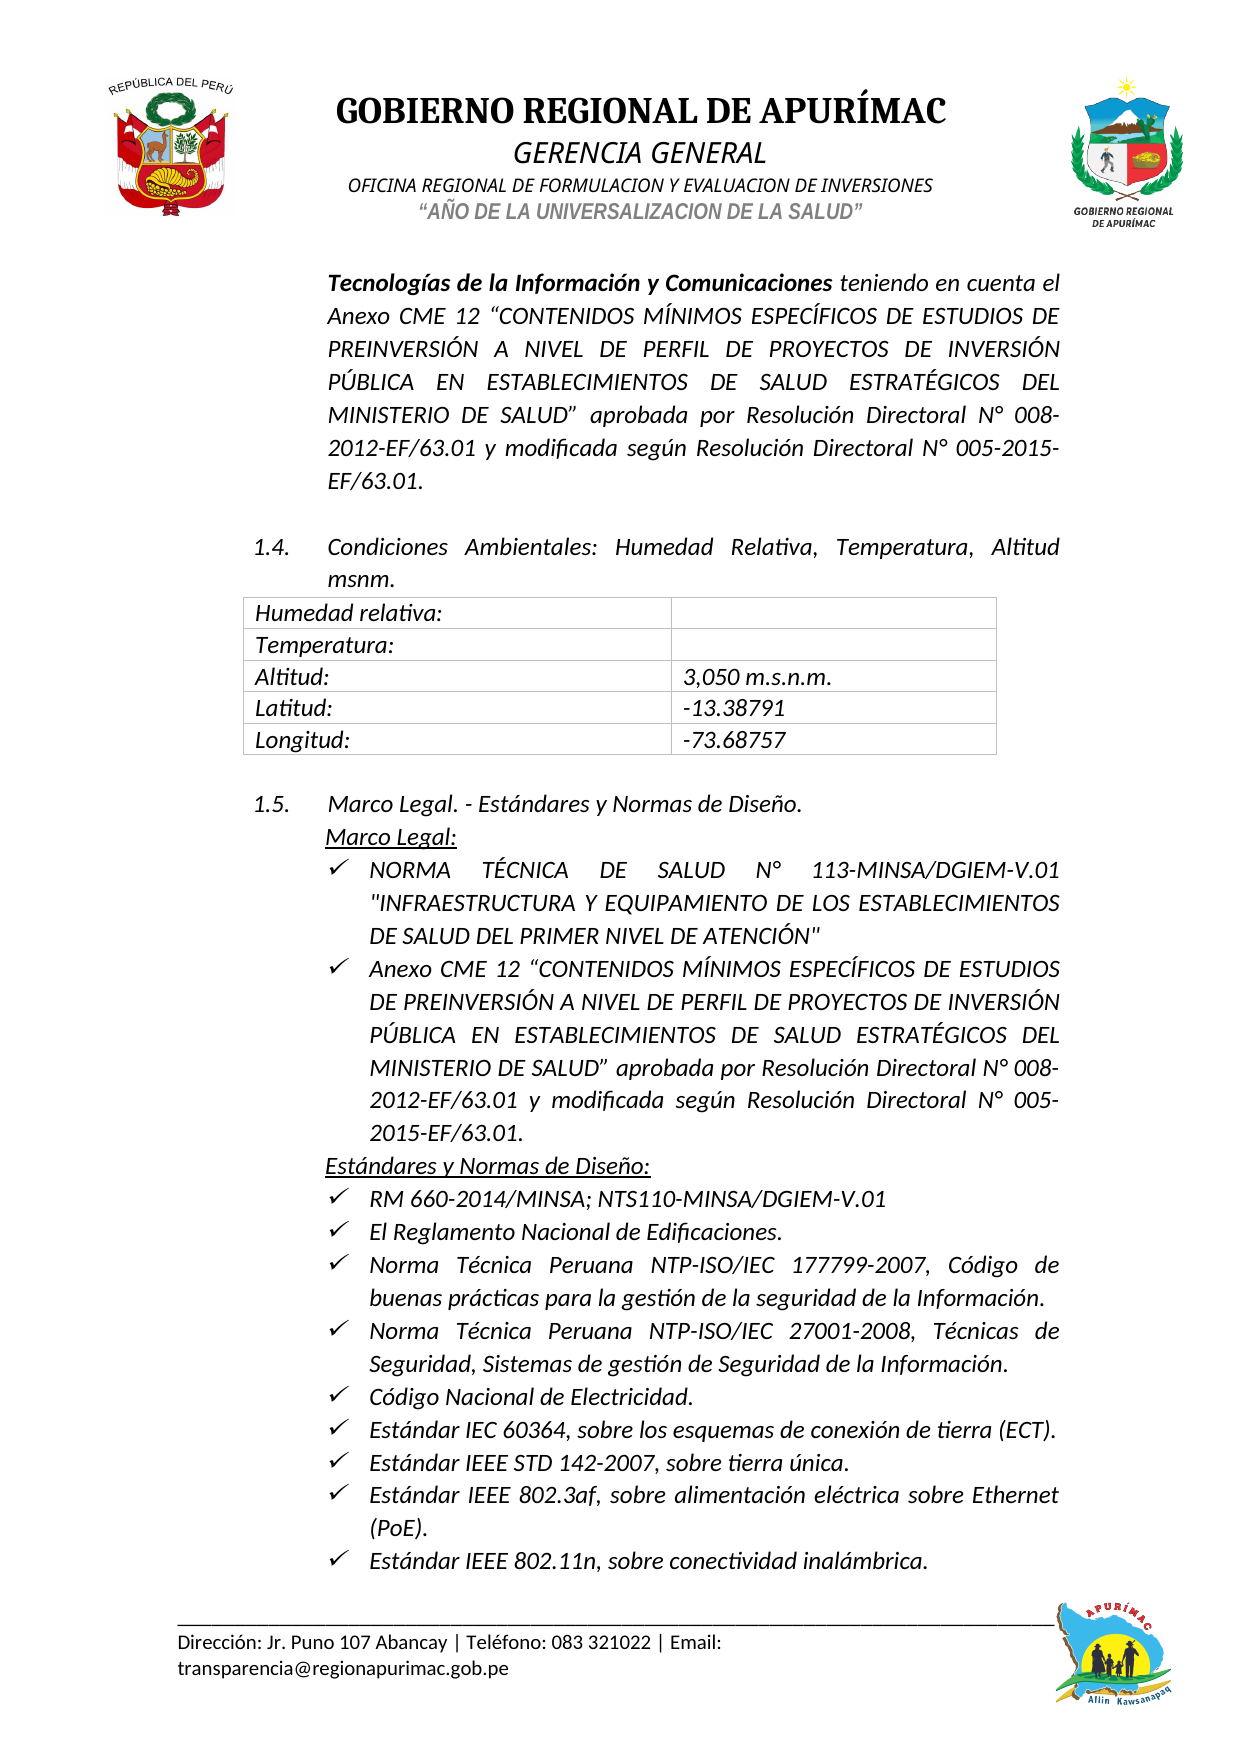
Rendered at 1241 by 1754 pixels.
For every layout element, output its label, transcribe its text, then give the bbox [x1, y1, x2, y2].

table_cell Altitud: [244, 661, 671, 691]
list Condiciones Ambientales: Humedad Relativa, Temperatura, Altitud msnm. [252, 531, 1063, 594]
list El Reglamento Nacional de Edificaciones. [325, 1216, 1063, 1247]
table_cell Latitud: [244, 692, 671, 723]
list Estándar IEEE STD 142-2007, sobre tierra única. [325, 1447, 1063, 1477]
list Estándar IEC 60364, sobre los esquemas de conexión de tierra (ECT). [325, 1414, 1063, 1444]
table_header [672, 598, 996, 628]
list Norma Técnica Peruana NTP-ISO/IEC 27001-2008, Técnicas de Seguridad, Sistemas de gestión de Seguridad de la Información. [325, 1315, 1063, 1378]
list Marco Legal. - Estándares y Normas de Diseño. [252, 788, 1063, 819]
picture [1070, 75, 1184, 227]
list Estándar IEEE 802.11n, sobre conectividad inalámbrica. [325, 1545, 1063, 1576]
picture [1055, 1602, 1172, 1705]
table_cell 3,050 m.s.n.m. [672, 661, 996, 691]
table_cell Longitud: [244, 724, 671, 754]
table_cell -13.38791 [672, 692, 996, 723]
list Código Nacional de Electricidad. [325, 1381, 1063, 1411]
table_cell -73.68757 [672, 724, 996, 754]
list Norma Técnica Peruana NTP-ISO/IEC 177799-2007, Código de buenas prácticas para la gestión de la seguridad de la Información. [325, 1249, 1063, 1313]
list Estándar IEEE 802.3af, sobre alimentación eléctrica sobre Ethernet (PoE). [325, 1479, 1063, 1543]
text Estándares y Normas de Diseño: [325, 1150, 1063, 1181]
list NORMA TÉCNICA DE SALUD N° 113-MINSA/DGIEM-V.01 "INFRAESTRUCTURA Y EQUIPAMIENTO DE LOS ESTABLECIMIENTOS DE SALUD DEL PRIMER NIVEL DE ATENCIÓN" [325, 854, 1063, 951]
text Marco Legal: [325, 821, 1063, 852]
list Anexo CME 12 “CONTENIDOS MÍNIMOS ESPECÍFICOS DE ESTUDIOS DE PREINVERSIÓN A NIVEL DE PERFIL DE PROYECTOS DE INVERSIÓN PÚBLICA EN ESTABLECIMIENTOS DE SALUD ESTRATÉGICOS DEL MINISTERIO DE SALUD” aprobada por Resolución Directoral N° 008-2012-EF/63.01 y modificada según Resolución Directoral N° 005-2015-EF/63.01. [325, 953, 1063, 1148]
picture [105, 77, 236, 217]
table_header Humedad relativa: [244, 598, 671, 628]
table_cell Temperatura: [244, 629, 671, 660]
table_cell [672, 629, 996, 660]
list RM 660-2014/MINSA; NTS110-MINSA/DGIEM-V.01 [325, 1183, 1063, 1214]
